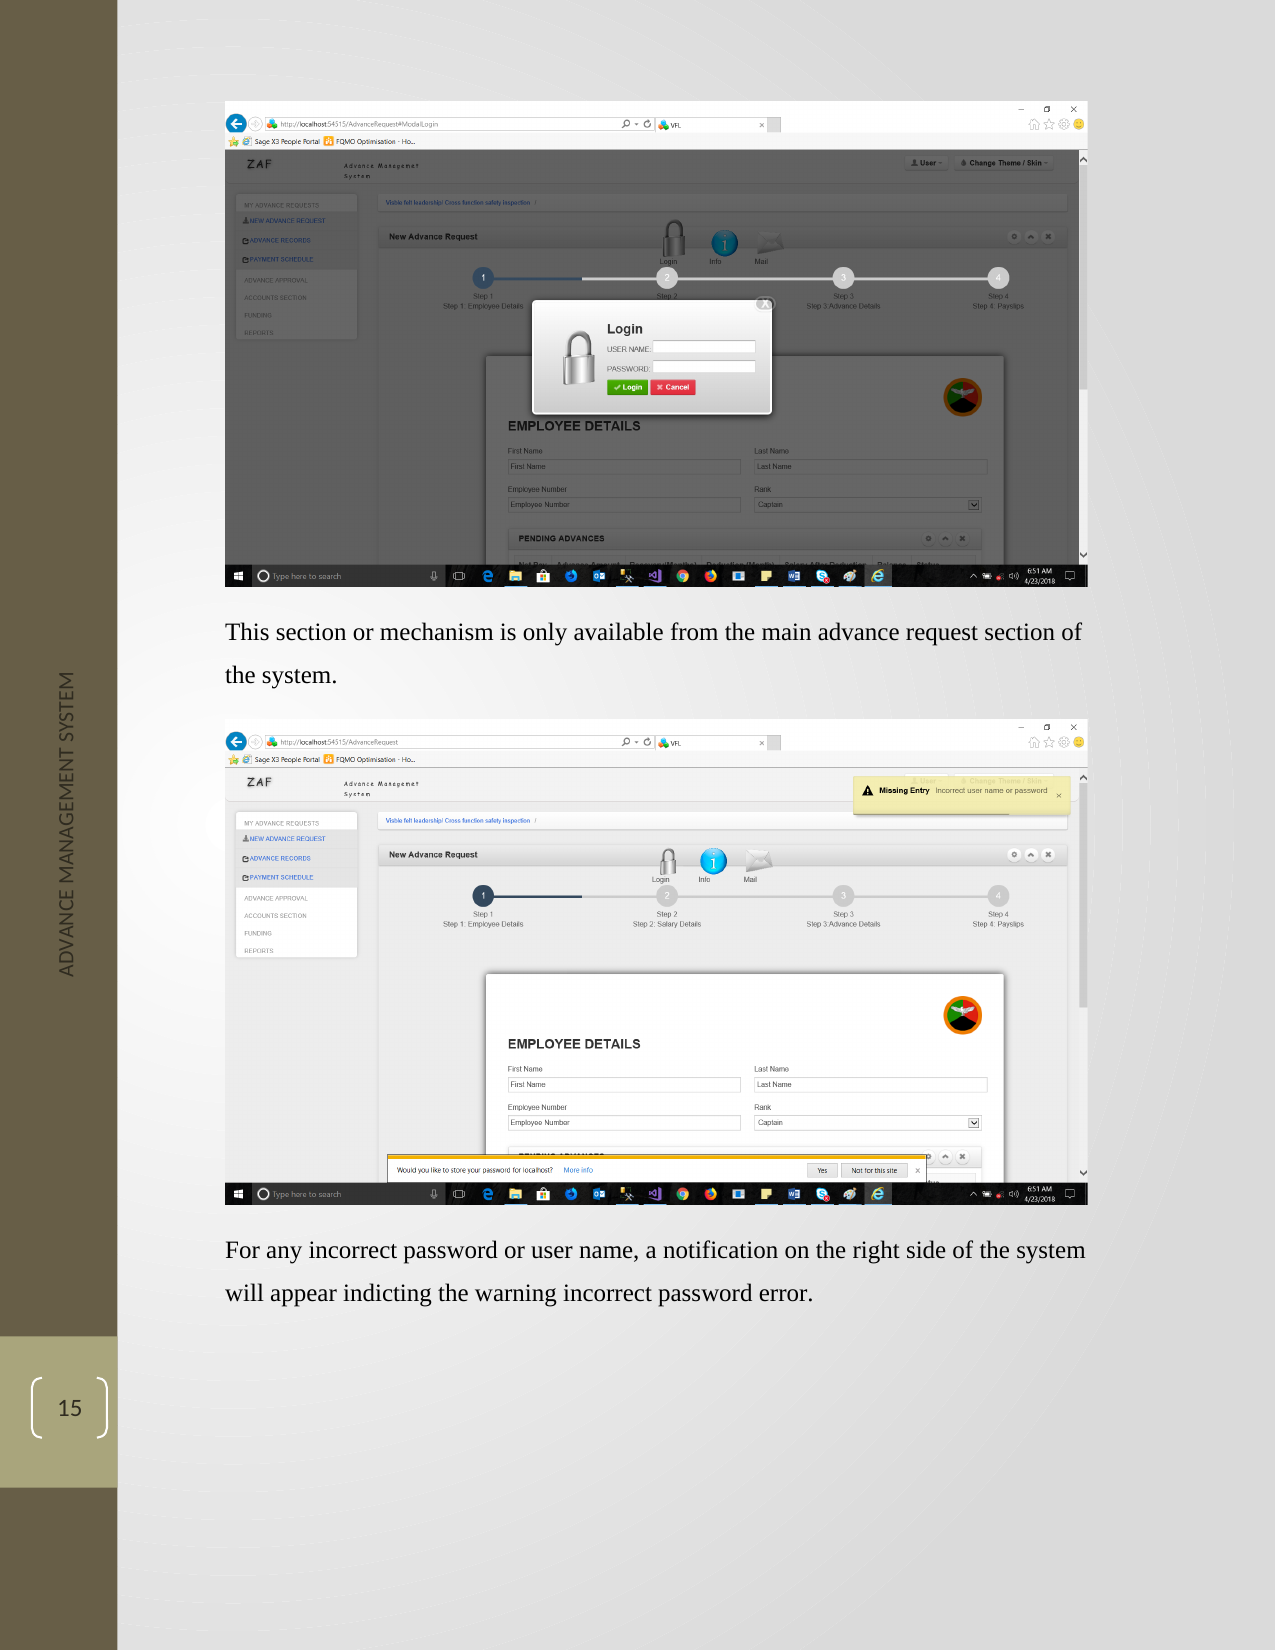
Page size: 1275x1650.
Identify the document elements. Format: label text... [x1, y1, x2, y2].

picture [225, 101, 1088, 587]
picture [225, 719, 1088, 1205]
text For any incorrect password or user name, a notification on the right side of the system will appear indicting the warning incorrect password error. [225, 1235, 1087, 1307]
text This section or mechanism is only available from the main advance request section of the system. [225, 617, 1087, 689]
